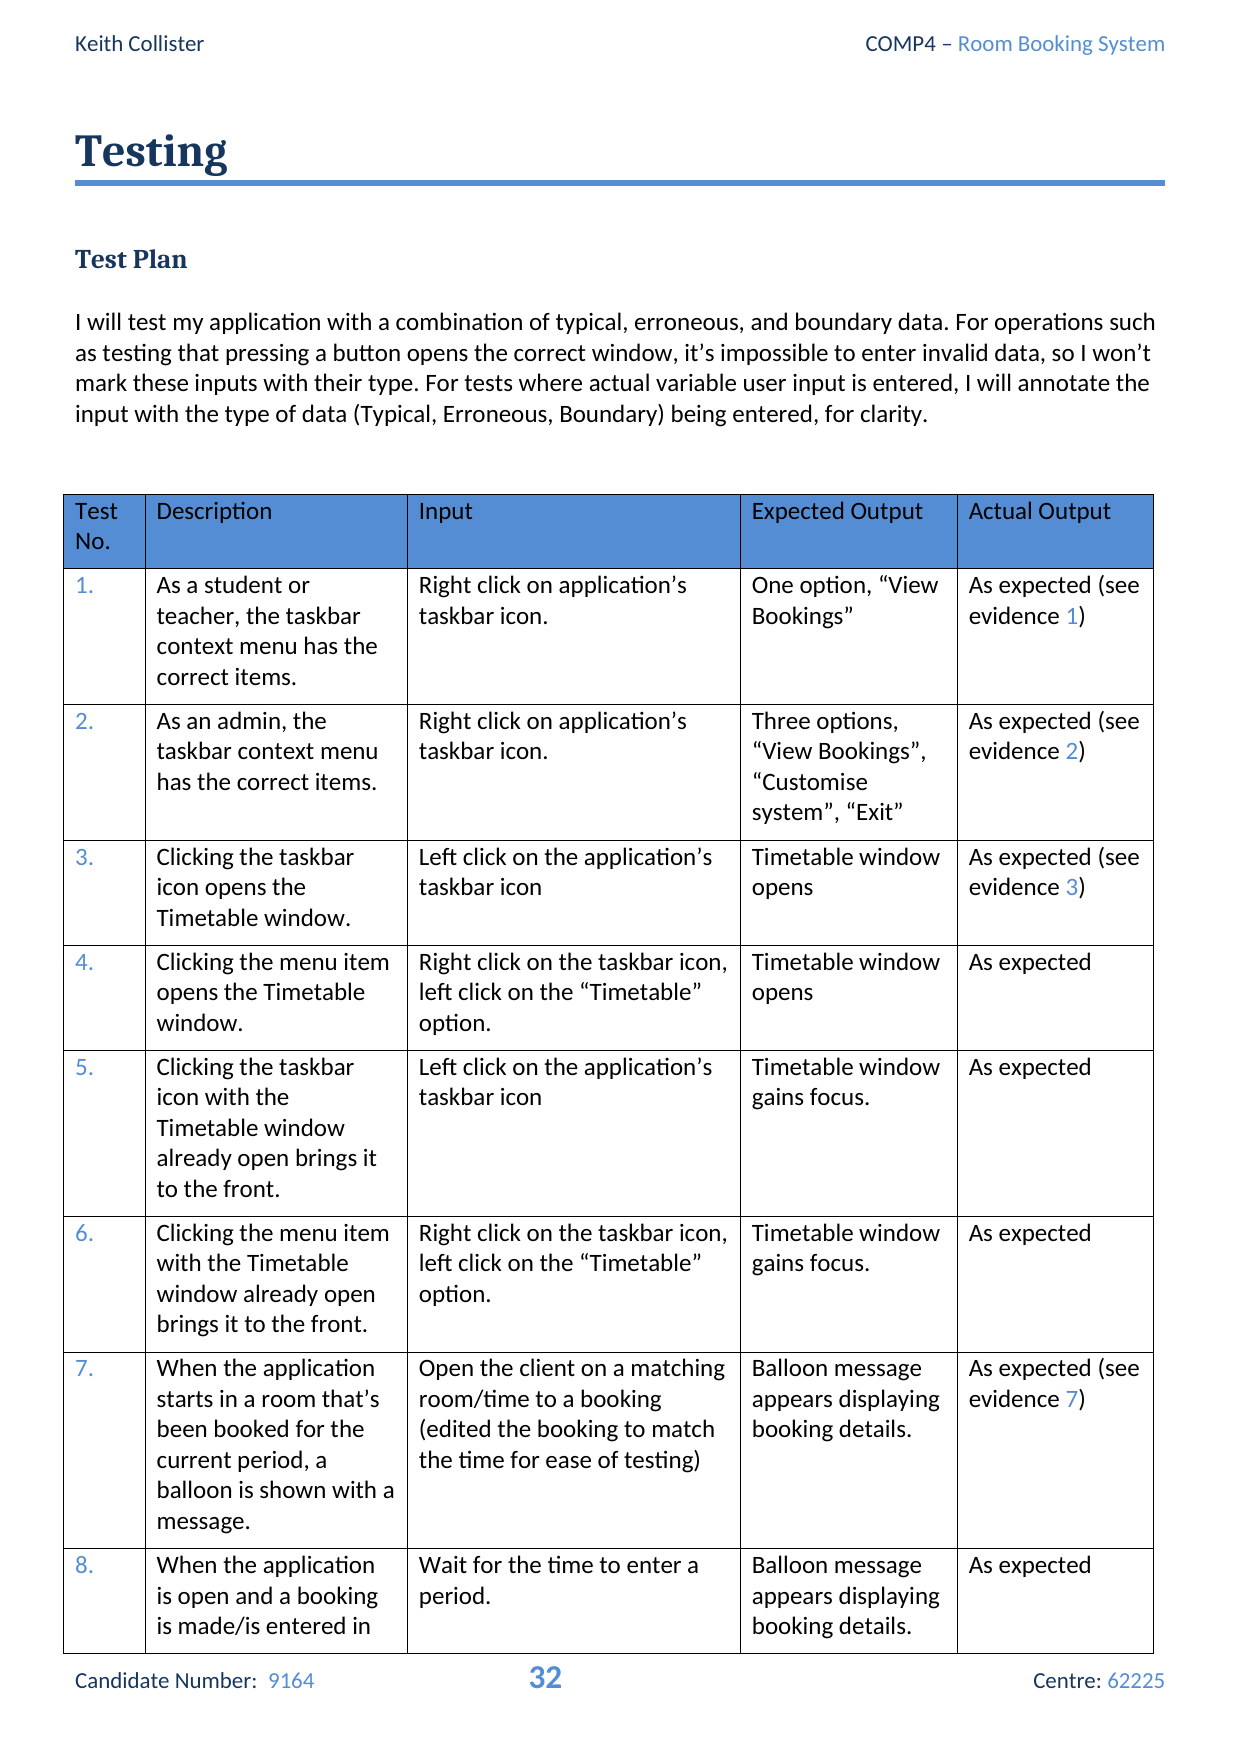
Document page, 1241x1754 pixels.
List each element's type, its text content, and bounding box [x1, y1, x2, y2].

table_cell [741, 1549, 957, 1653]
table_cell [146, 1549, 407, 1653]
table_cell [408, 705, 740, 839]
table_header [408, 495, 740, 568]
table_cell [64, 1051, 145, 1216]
subtitle Test Plan [75, 244, 1165, 275]
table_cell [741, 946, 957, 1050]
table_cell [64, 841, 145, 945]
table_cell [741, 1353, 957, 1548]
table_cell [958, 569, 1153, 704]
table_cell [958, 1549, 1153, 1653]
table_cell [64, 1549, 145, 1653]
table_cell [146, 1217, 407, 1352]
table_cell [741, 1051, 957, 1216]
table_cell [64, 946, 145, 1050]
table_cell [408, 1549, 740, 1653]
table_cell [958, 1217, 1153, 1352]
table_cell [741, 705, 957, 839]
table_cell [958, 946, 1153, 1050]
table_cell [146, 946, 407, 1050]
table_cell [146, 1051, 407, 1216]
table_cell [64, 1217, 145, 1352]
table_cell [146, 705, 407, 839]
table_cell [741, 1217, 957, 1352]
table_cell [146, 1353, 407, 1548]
subtitle Testing [75, 125, 1165, 180]
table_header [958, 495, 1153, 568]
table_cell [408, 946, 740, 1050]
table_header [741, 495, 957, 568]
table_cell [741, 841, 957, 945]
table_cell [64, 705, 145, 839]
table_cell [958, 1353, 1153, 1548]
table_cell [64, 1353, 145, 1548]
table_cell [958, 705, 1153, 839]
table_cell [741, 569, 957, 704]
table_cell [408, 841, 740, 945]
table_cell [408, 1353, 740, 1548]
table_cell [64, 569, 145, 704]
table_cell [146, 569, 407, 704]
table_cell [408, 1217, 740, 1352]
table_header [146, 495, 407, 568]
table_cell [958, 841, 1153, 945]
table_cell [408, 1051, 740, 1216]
text I will test my application with a combination of typical, erroneous, and boundary data. For operations such as testing that pressing a button opens the correct window, it’s impossible to enter invalid data, so I won’t mark these inputs with their type. For tests where actual variable user input is entered, I will annotate the input with the type of data (Typical, Erroneous, Boundary) being entered, for clarity. [75, 306, 1165, 428]
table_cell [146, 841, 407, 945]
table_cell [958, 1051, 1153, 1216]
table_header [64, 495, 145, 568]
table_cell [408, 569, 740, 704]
